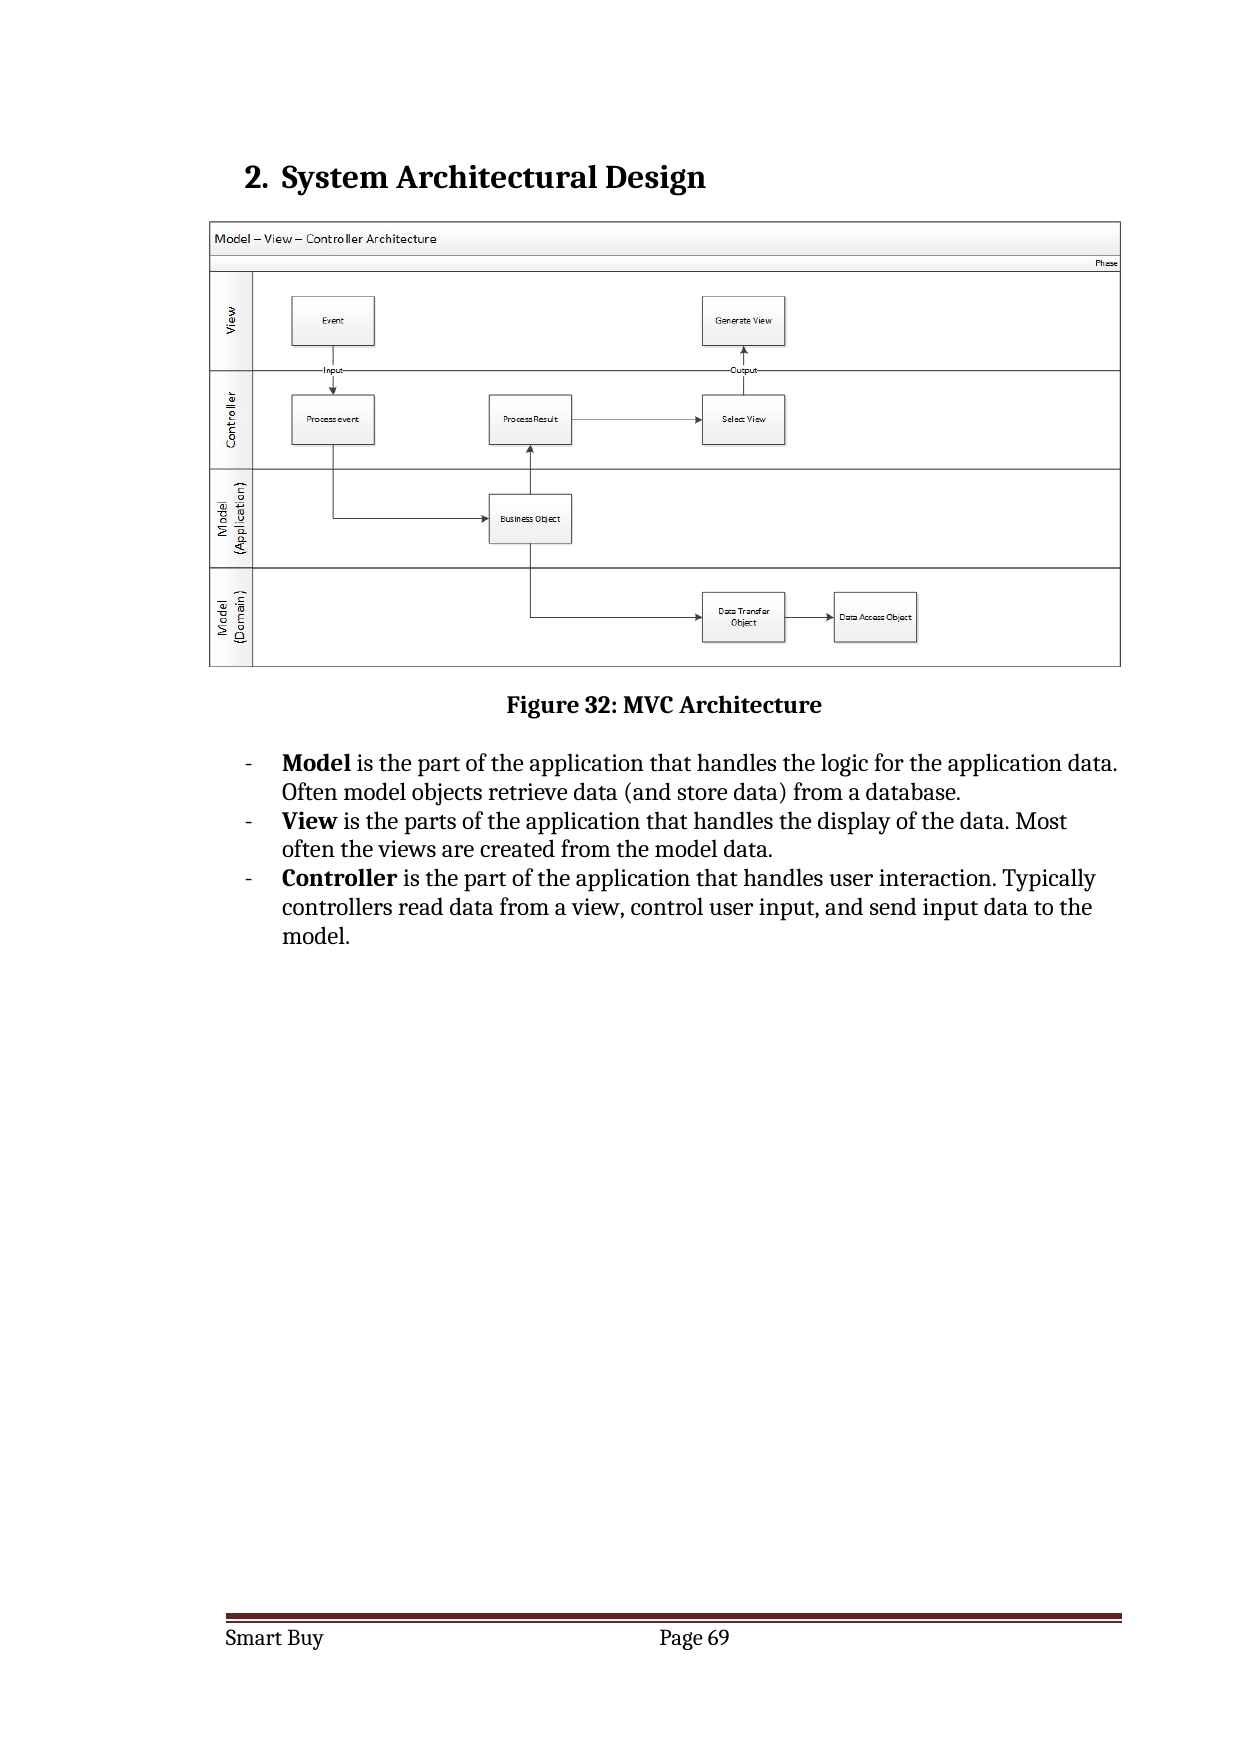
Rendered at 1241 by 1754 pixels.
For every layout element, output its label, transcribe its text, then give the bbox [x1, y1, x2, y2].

list Controller is the part of the application that handles user interaction. Typically controllers read data from a view, control user input, and send input data to the model. [244, 922, 1122, 1009]
picture [206, 221, 1123, 667]
list View is the parts of the application that handles the display of the data. Most often the views are created from the model data. [244, 836, 1122, 893]
subtitle System Architectural Design [244, 158, 1122, 196]
list Model is the part of the application that handles the logic for the application data. Often model objects retrieve data (and store data) from a database. [244, 749, 1122, 807]
